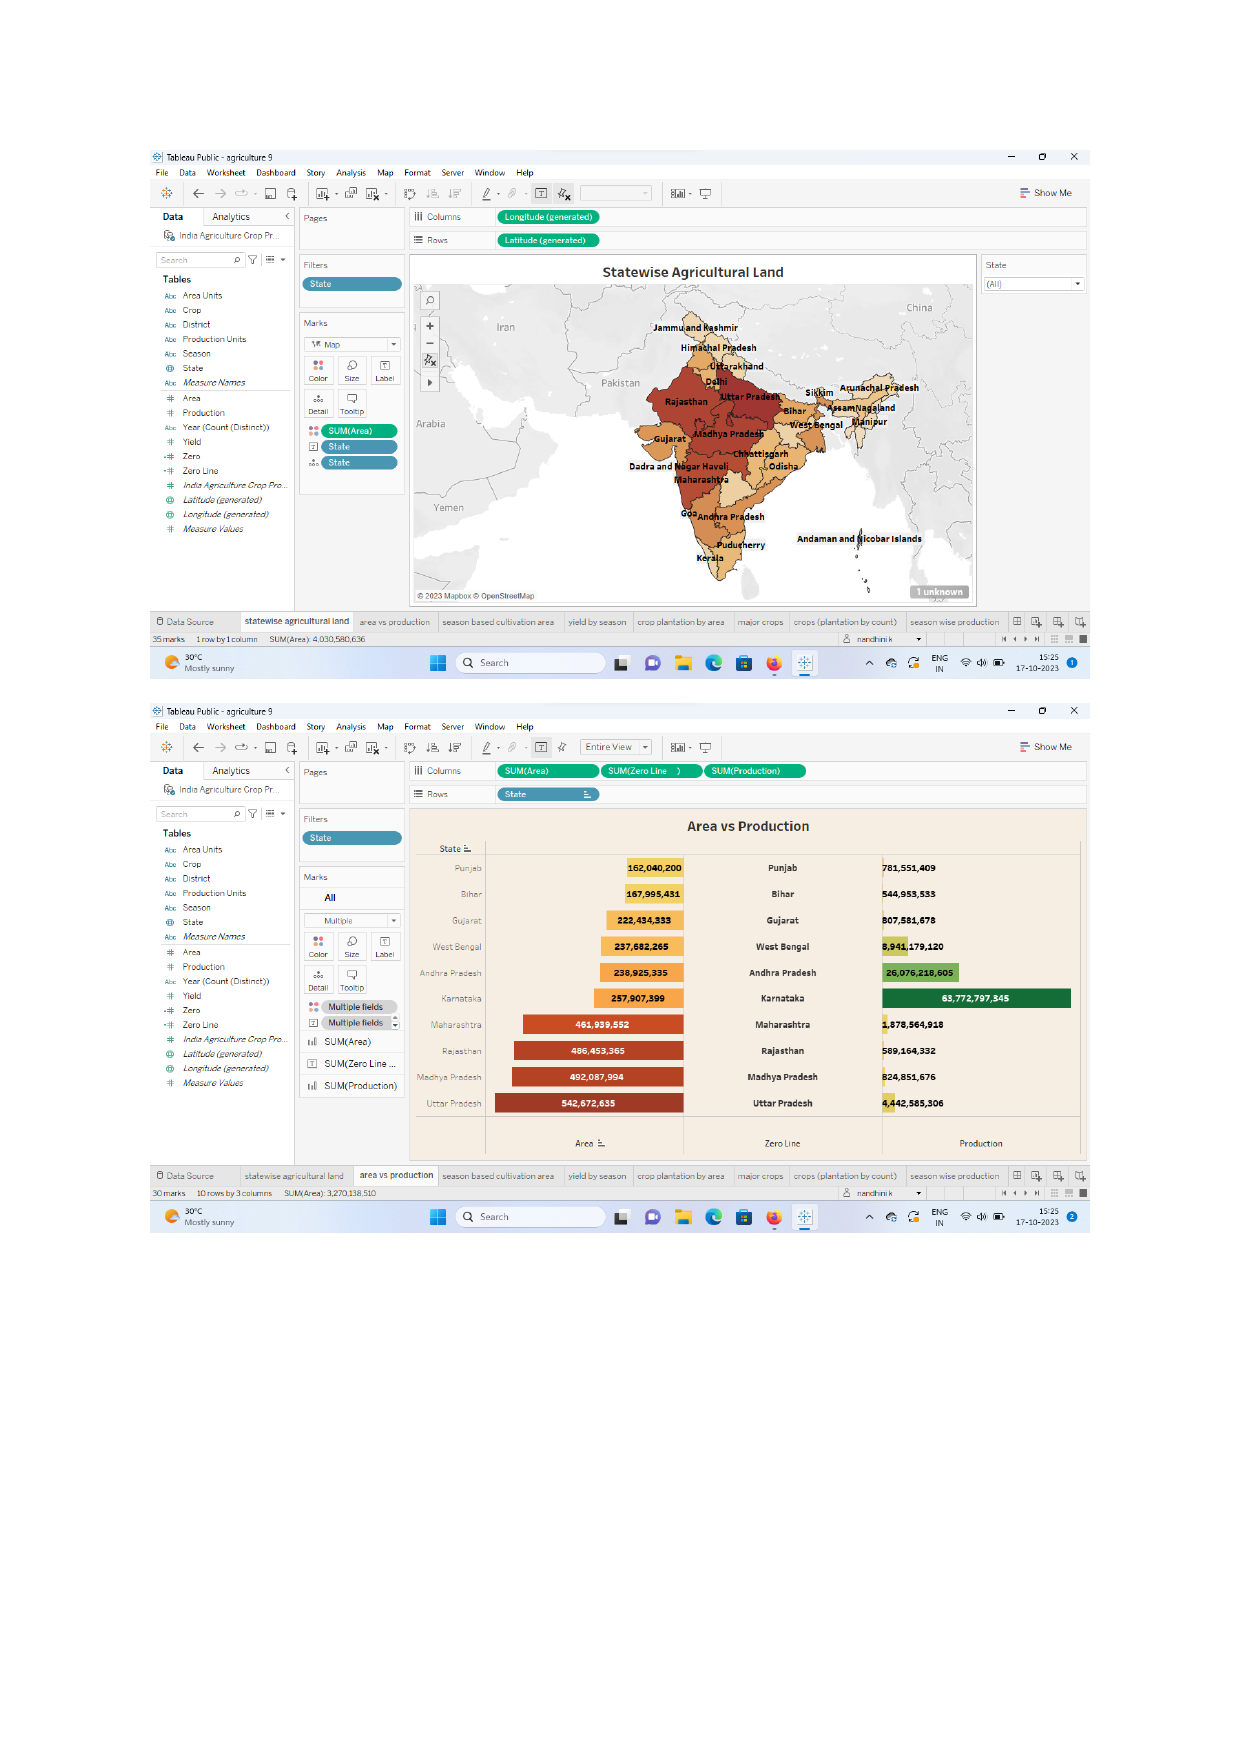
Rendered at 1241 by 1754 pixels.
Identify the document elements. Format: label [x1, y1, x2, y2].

picture [150, 703, 1091, 1233]
picture [150, 150, 1091, 679]
